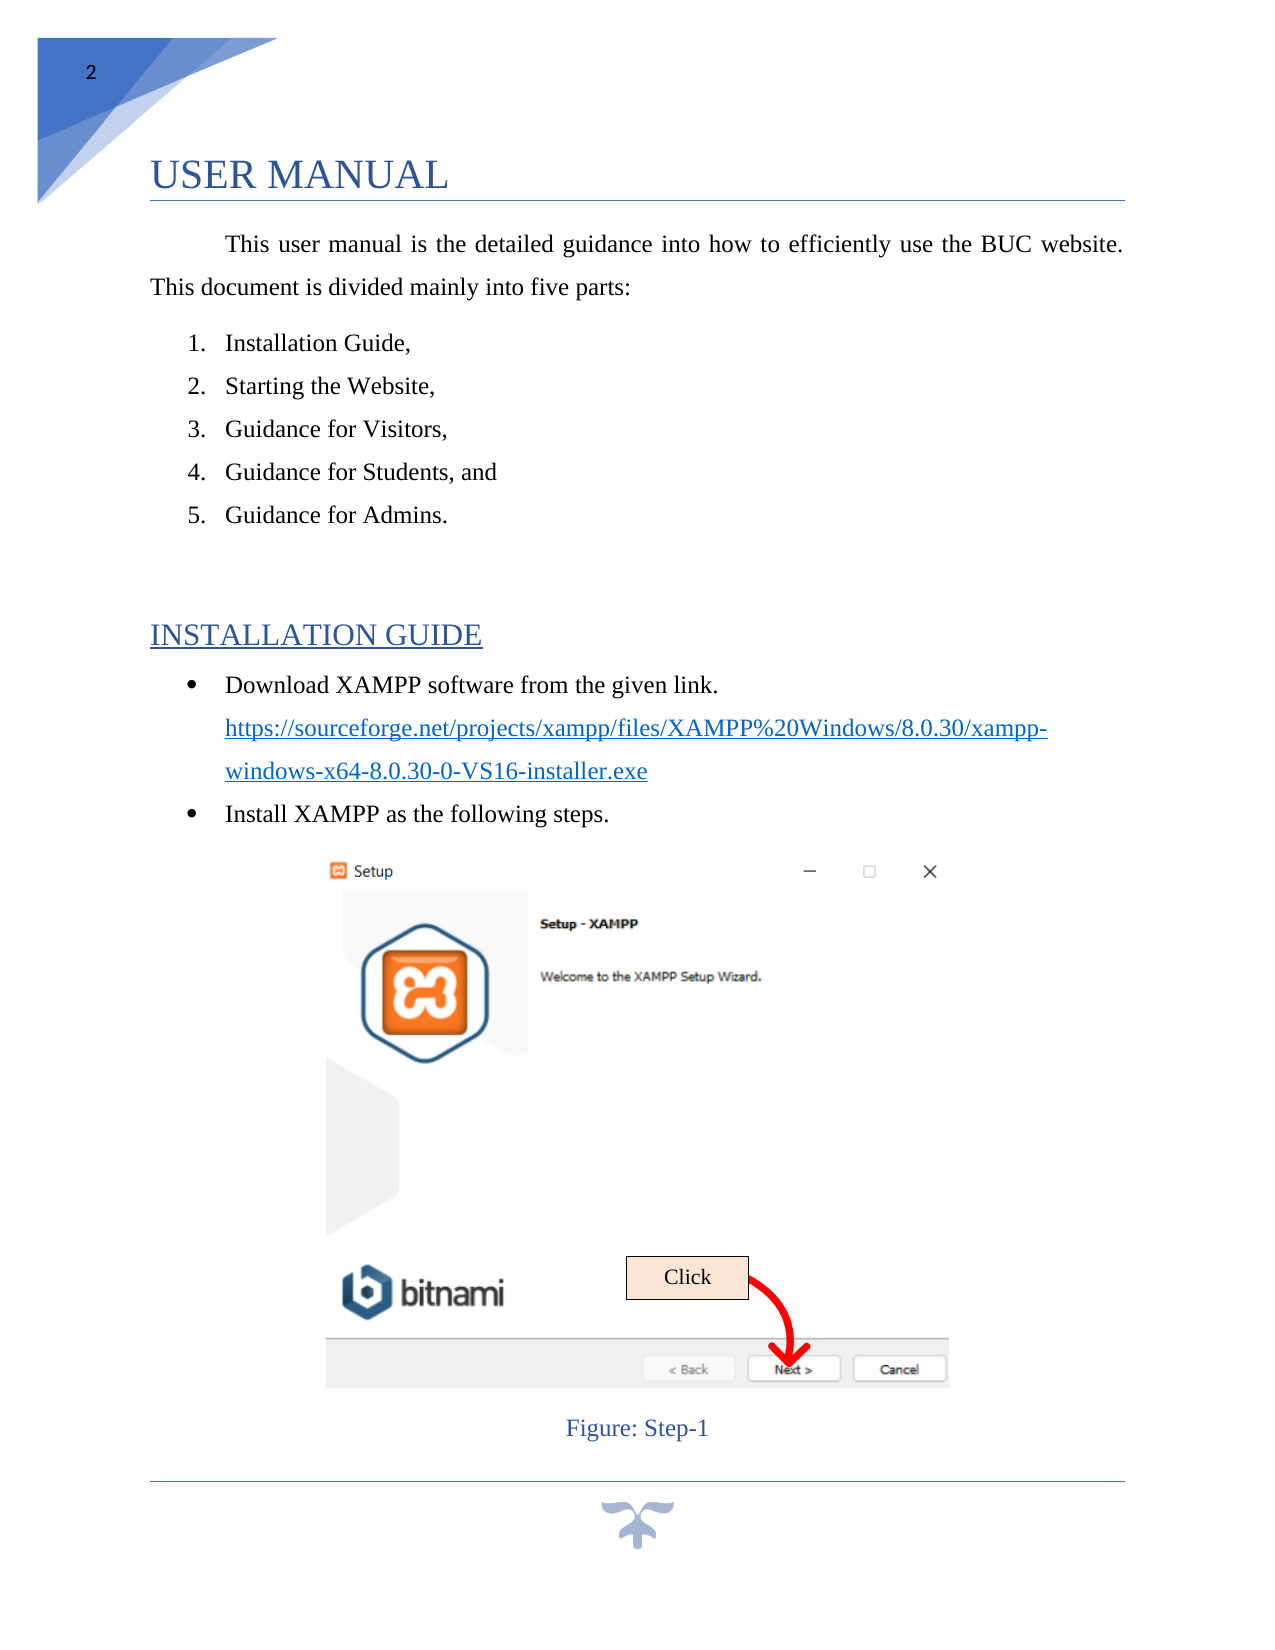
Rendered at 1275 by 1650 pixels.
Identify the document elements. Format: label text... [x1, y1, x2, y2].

list Install XAMPP as the following steps. [187, 799, 1125, 828]
text This user manual is the detailed guidance into how to efficiently use the BUC website. This document is divided mainly into five parts: [150, 229, 1125, 301]
picture [326, 854, 949, 1388]
text Figure: Step-1 [150, 1413, 1125, 1442]
list Starting the Website, [187, 371, 1125, 400]
list Guidance for Students, and [187, 457, 1125, 486]
picture [37, 37, 279, 206]
subtitle USER MANUAL [150, 150, 1125, 200]
list Guidance for Visitors, [187, 414, 1125, 443]
list Guidance for Admins. [187, 500, 1125, 529]
list Download XAMPP software from the given link. [187, 670, 1125, 698]
list Installation Guide, [187, 328, 1125, 357]
list https://sourceforge.net/projects/xampp/files/XAMPP%20Windows/8.0.30/xampp-windows-x64-8.0.30-0-VS16-installer.exe [225, 713, 1125, 785]
subtitle INSTALLATION GUIDE [150, 616, 1125, 652]
